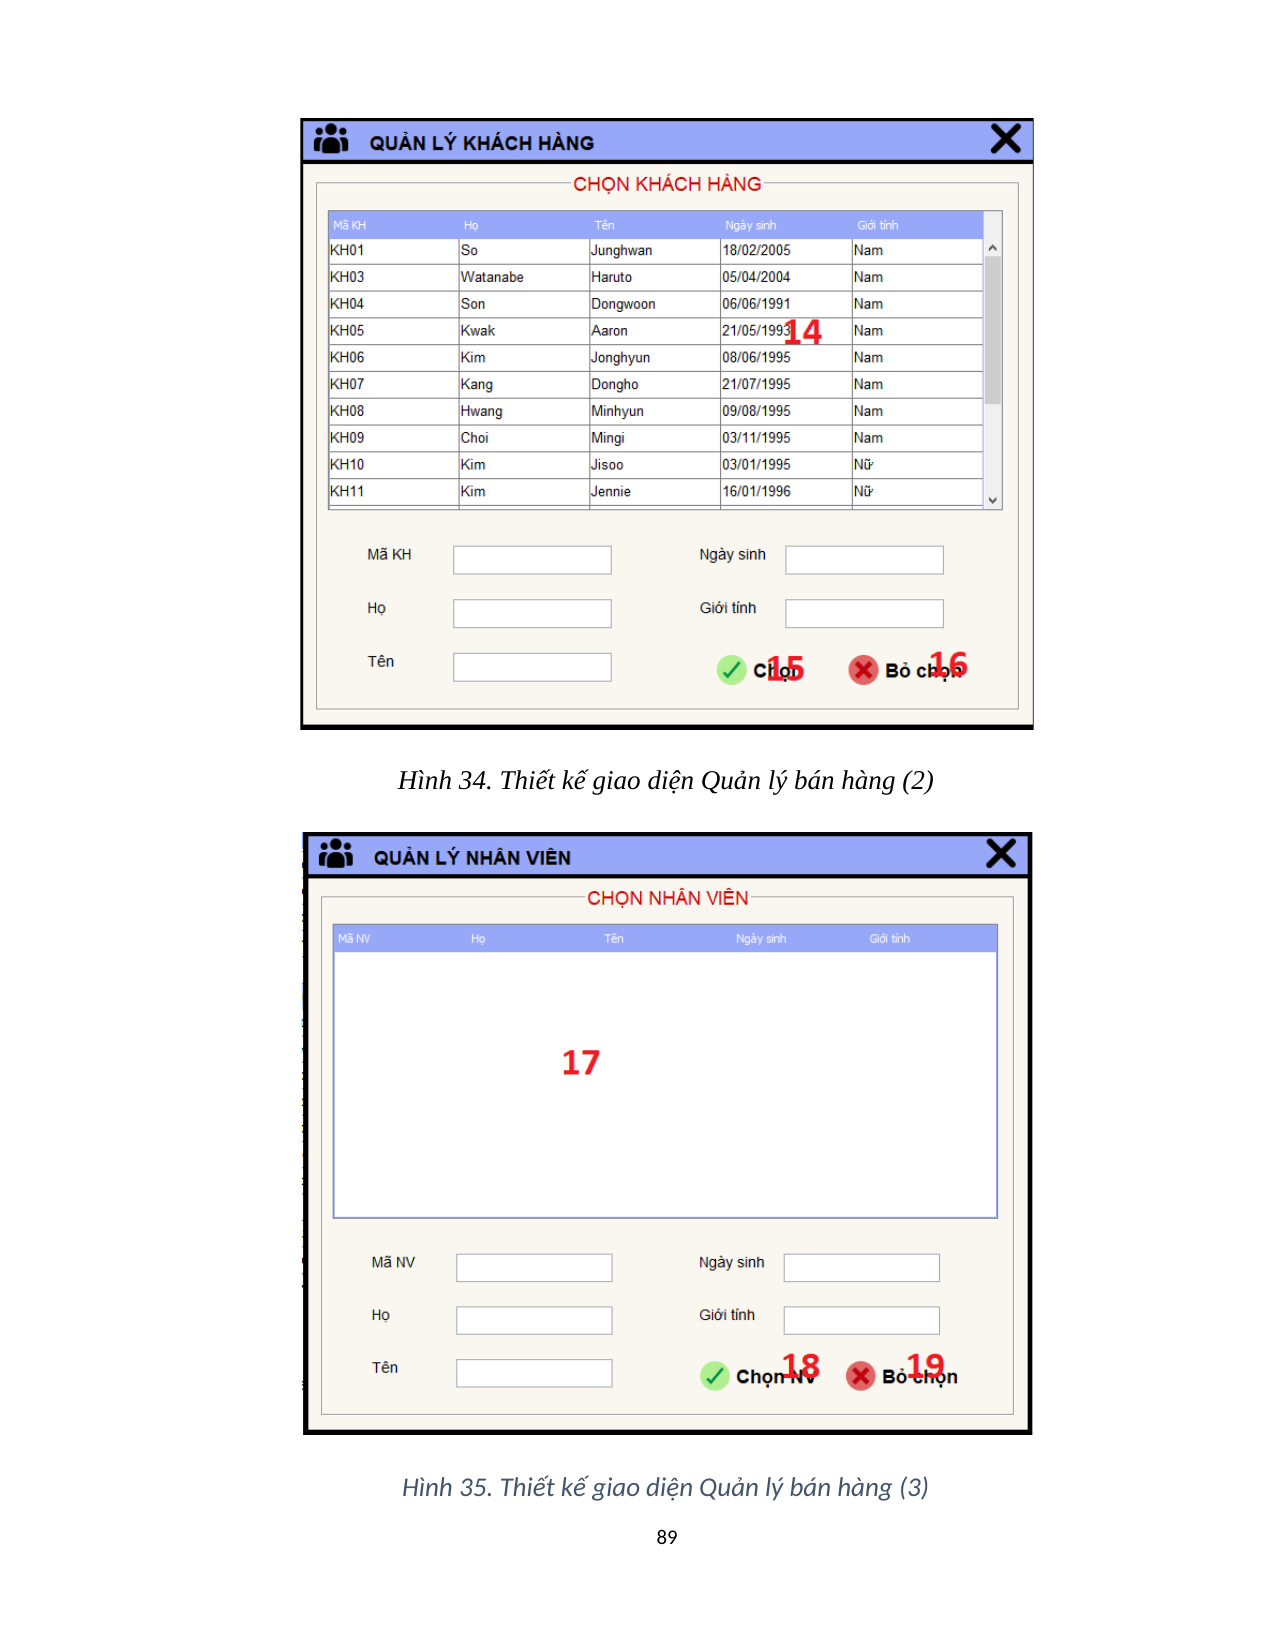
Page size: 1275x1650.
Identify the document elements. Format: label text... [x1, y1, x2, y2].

picture [301, 832, 1033, 1435]
picture [300, 118, 1034, 730]
text Hình 35. Thiết kế giao diện Quản lý bán hàng (3) [177, 1470, 1157, 1503]
text Hình 34. Thiết kế giao diện Quản lý bán hàng (2) [177, 764, 1157, 796]
